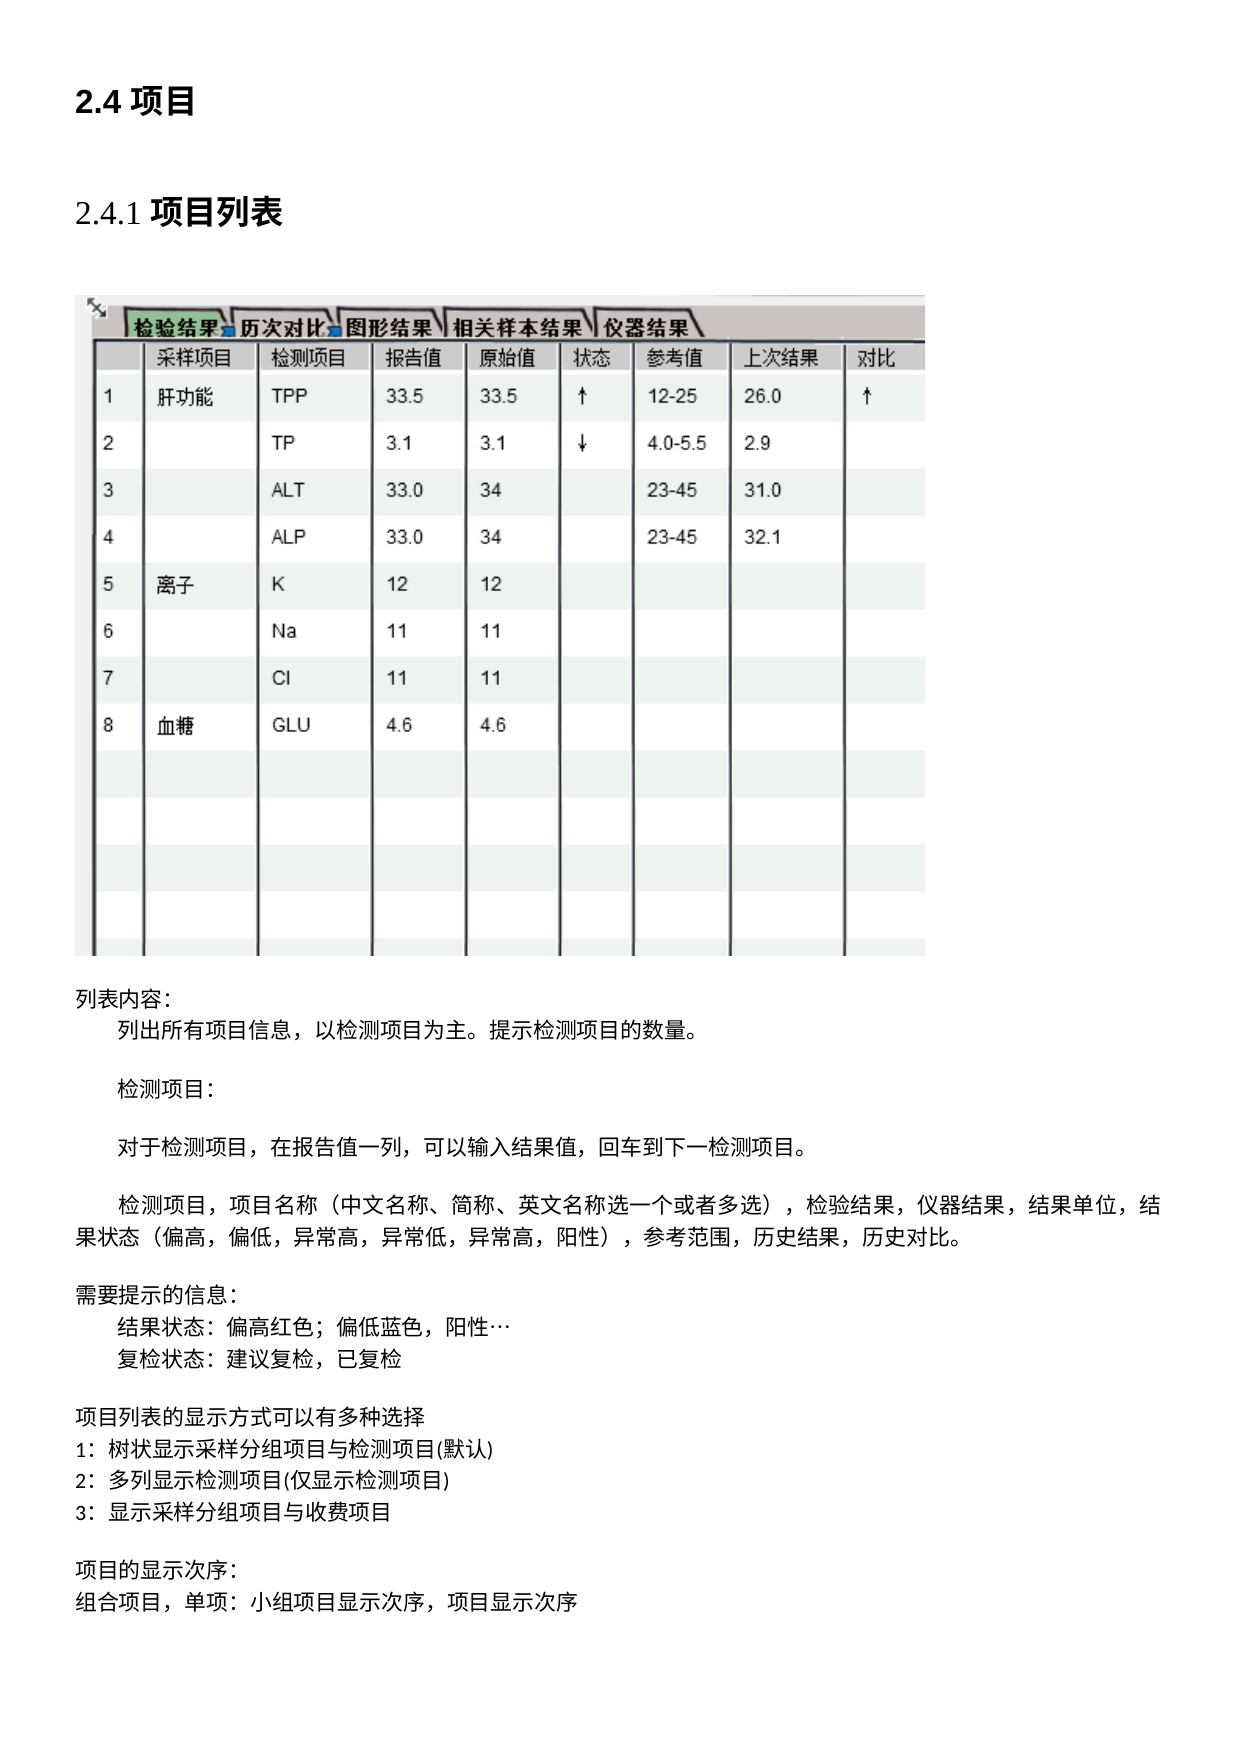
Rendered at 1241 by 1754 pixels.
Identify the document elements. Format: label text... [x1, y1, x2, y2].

picture [75, 295, 926, 956]
text 列表内容： [75, 982, 1165, 1013]
text 结果状态：偏高红色；偏低蓝色，阳性… [75, 1310, 1165, 1342]
text 项目的显示次序： [75, 1553, 1165, 1585]
text 3：显示采样分组项目与收费项目 [75, 1495, 1165, 1527]
text 1：树状显示采样分组项目与检测项目(默认) [75, 1432, 1165, 1463]
text 检测项目： [75, 1072, 1165, 1103]
text 组合项目，单项：小组项目显示次序，项目显示次序 [75, 1585, 1165, 1617]
text 检测项目，项目名称（中文名称、简称、英文名称选一个或者多选），检验结果，仪器结果，结果单位，结果状态（偏高，偏低，异常高，异常低，异常高，阳性），参考范围，历史结果，历史对比。 [75, 1188, 1165, 1252]
text 对于检测项目，在报告值一列，可以输入结果值，回车到下一检测项目。 [75, 1130, 1165, 1162]
text 2：多列显示检测项目(仅显示检测项目) [75, 1463, 1165, 1495]
text 需要提示的信息： [75, 1278, 1165, 1310]
text 复检状态：建议复检，已复检 [75, 1342, 1165, 1373]
text 列出所有项目信息，以检测项目为主。提示检测项目的数量。 [75, 1013, 1165, 1045]
text 项目列表的显示方式可以有多种选择 [75, 1400, 1165, 1432]
subtitle 项目列表 [75, 185, 1165, 234]
subtitle 项目 [75, 75, 1165, 123]
